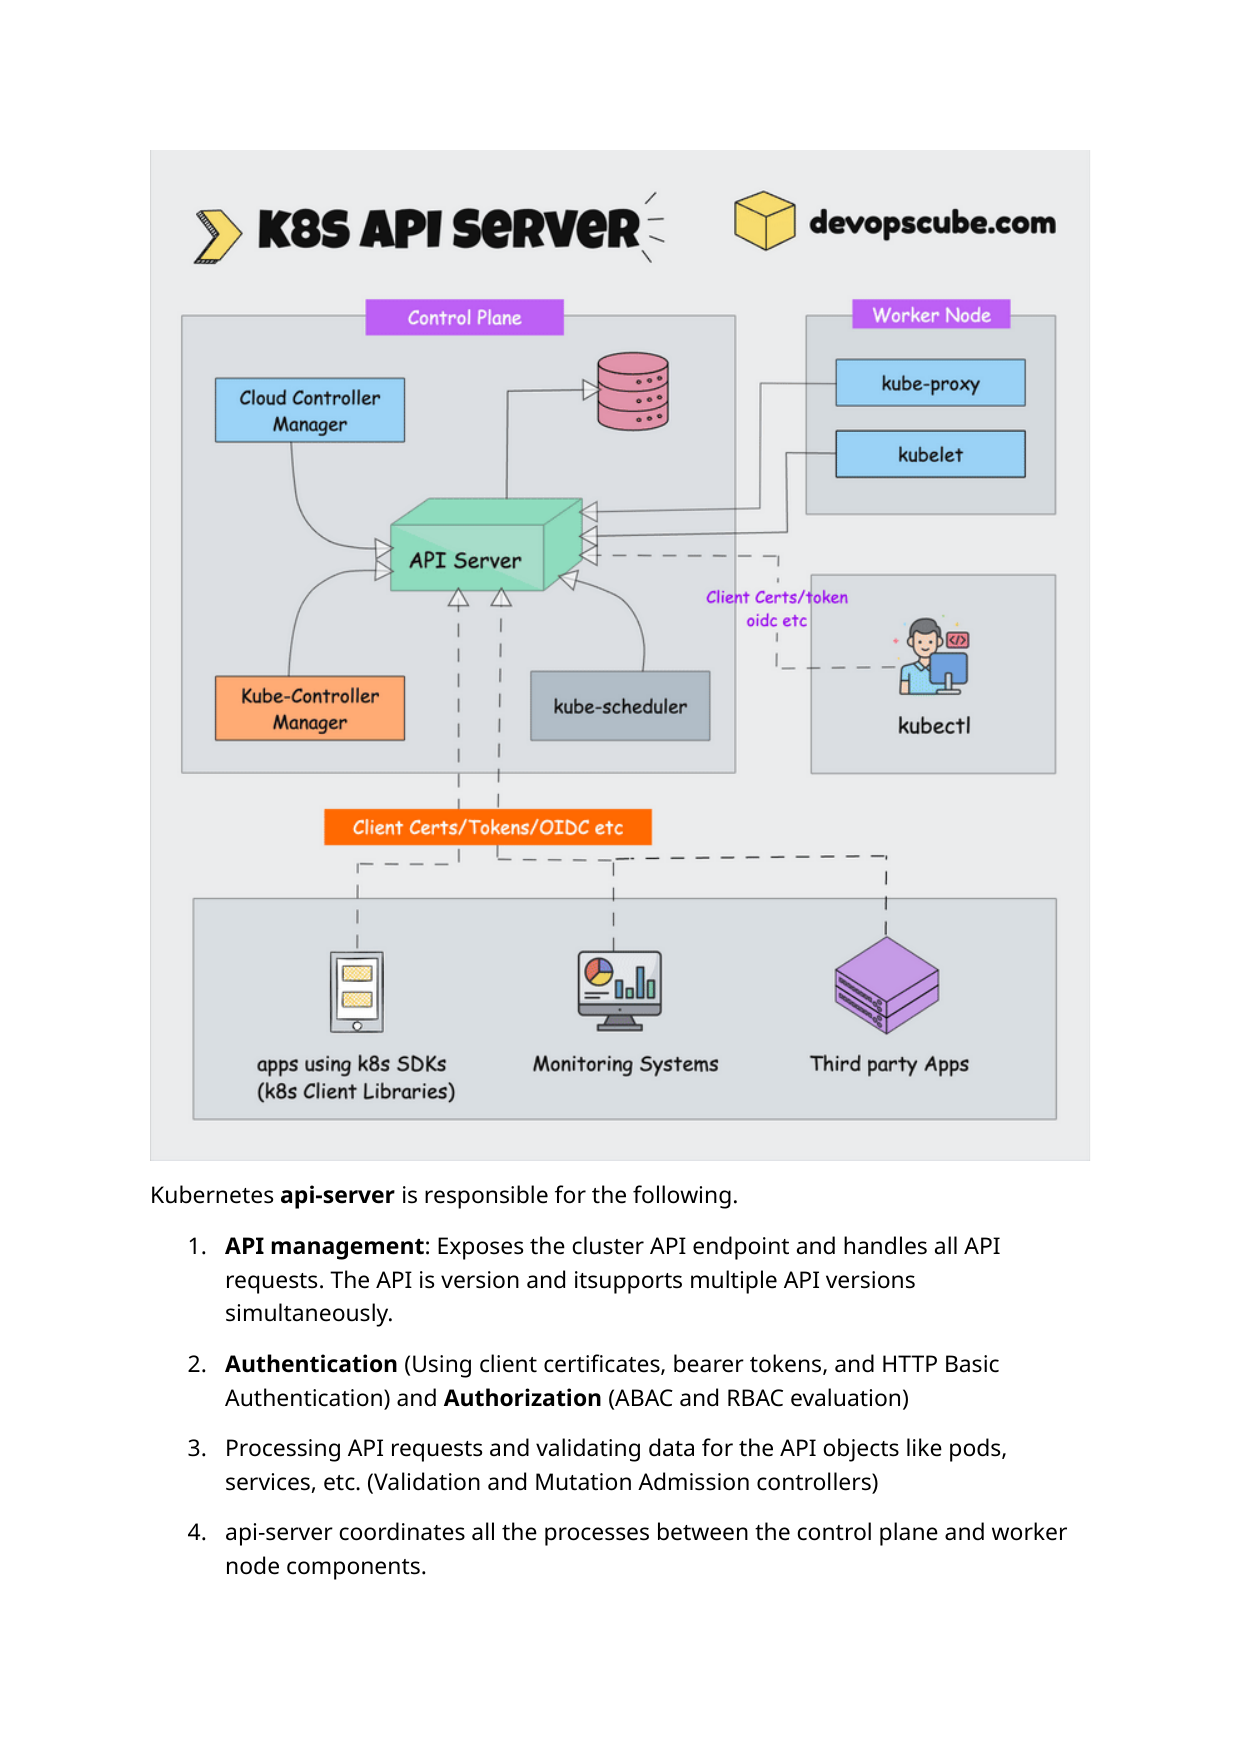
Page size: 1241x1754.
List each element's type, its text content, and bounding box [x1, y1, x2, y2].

picture [150, 150, 1091, 1161]
list Authentication (Using client certificates, bearer tokens, and HTTP Basic Authentication) and Authorization (ABAC and RBAC evaluation) [187, 1348, 1090, 1413]
text Kubernetes api-server is responsible for the following. [150, 1179, 1090, 1211]
list API management: Exposes the cluster API endpoint and handles all API requests. The API is version and itsupports multiple API versions simultaneously. [187, 1230, 1090, 1328]
list api-server coordinates all the processes between the control plane and worker node components. [187, 1516, 1090, 1581]
list Processing API requests and validating data for the API objects like pods, services, etc. (Validation and Mutation Admission controllers) [187, 1432, 1090, 1497]
